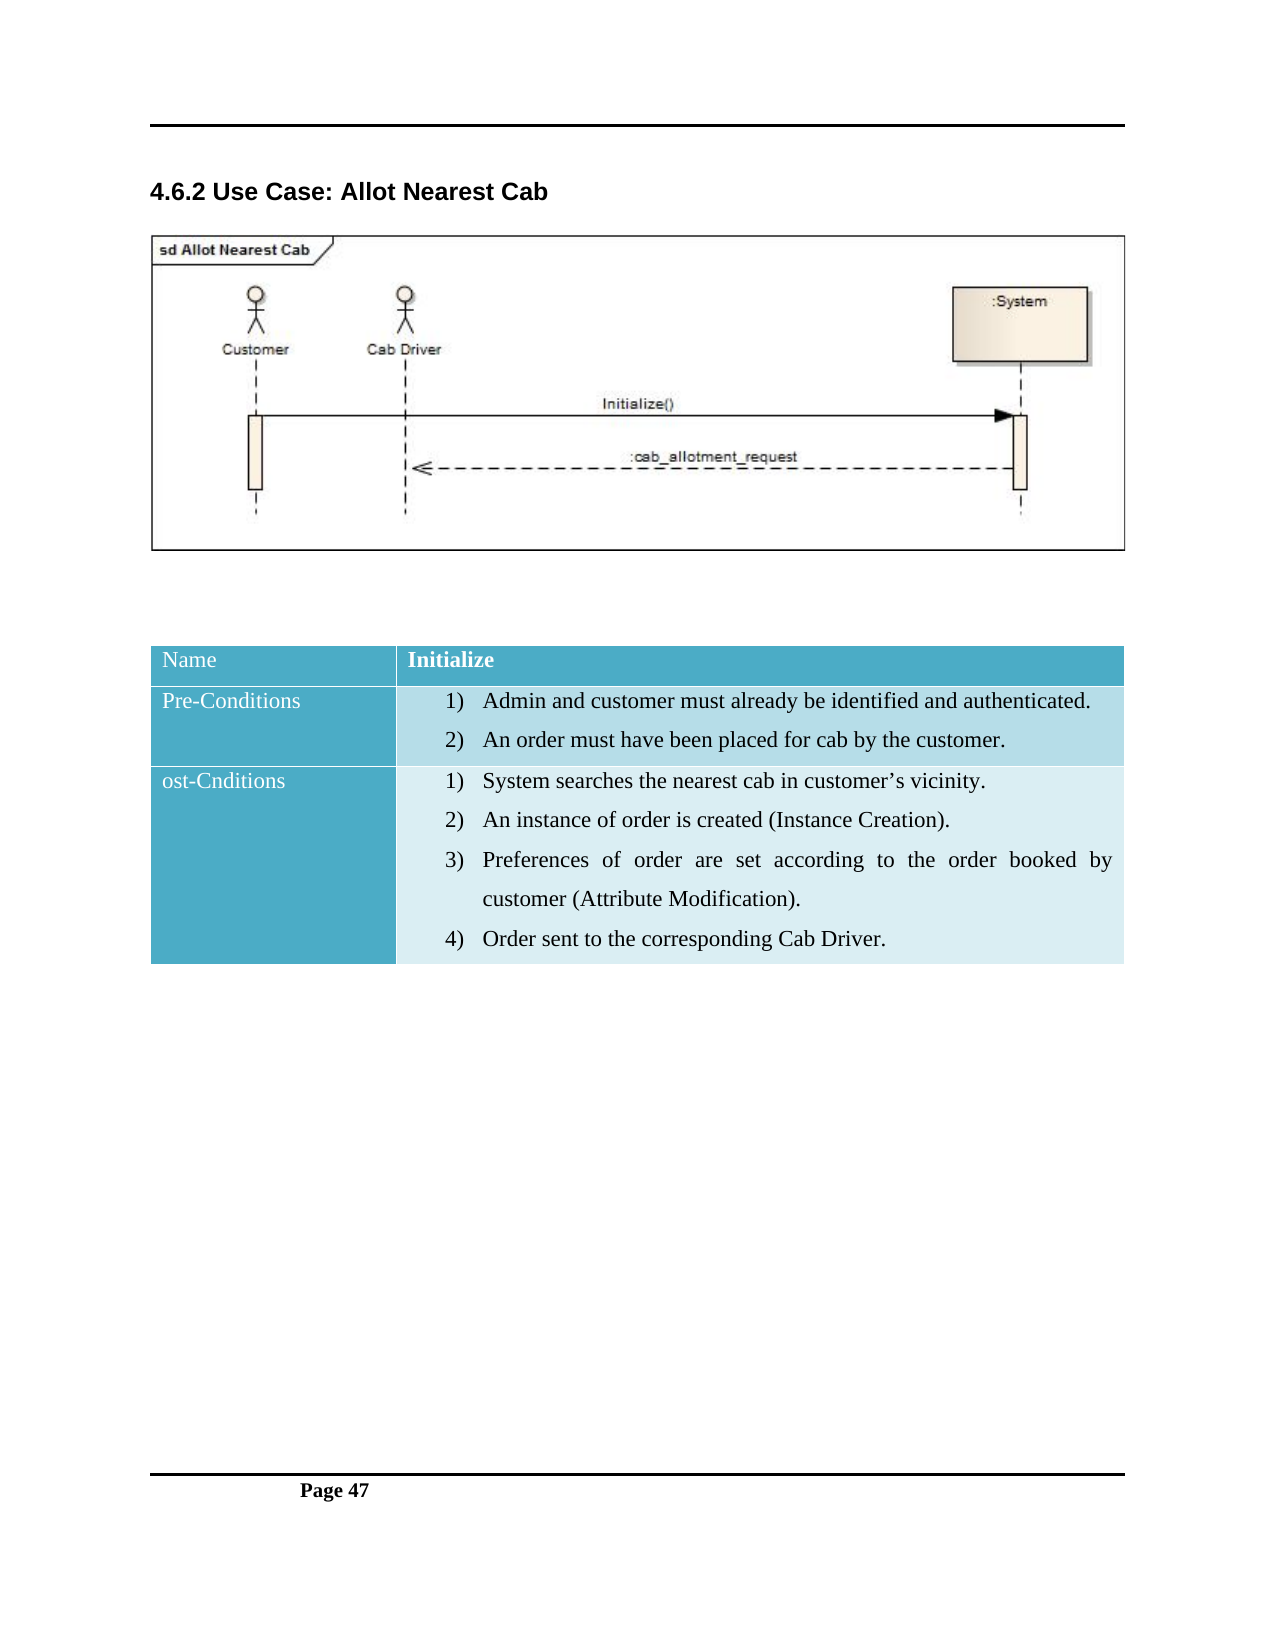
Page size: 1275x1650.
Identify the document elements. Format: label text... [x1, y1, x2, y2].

picture [150, 234, 1125, 551]
table_header Name [151, 646, 396, 686]
table_header Initialize [397, 646, 1124, 686]
subtitle 4.6.2 Use Case: Allot Nearest Cab [150, 177, 1125, 206]
table_cell Admin and customer must already be identified and authenticated. An order must have been placed for cab by the customer. [397, 687, 1124, 766]
table_cell Pre-Conditions [151, 687, 396, 766]
table_cell System searches the nearest cab in customer’s vicinity. An instance of order is created (Instance Creation). Preferences of order are set according to the order booked by customer (Attribute Modification). Order sent to the corresponding Cab Driver. [397, 767, 1124, 964]
table_cell ost-Cnditions [151, 767, 396, 964]
